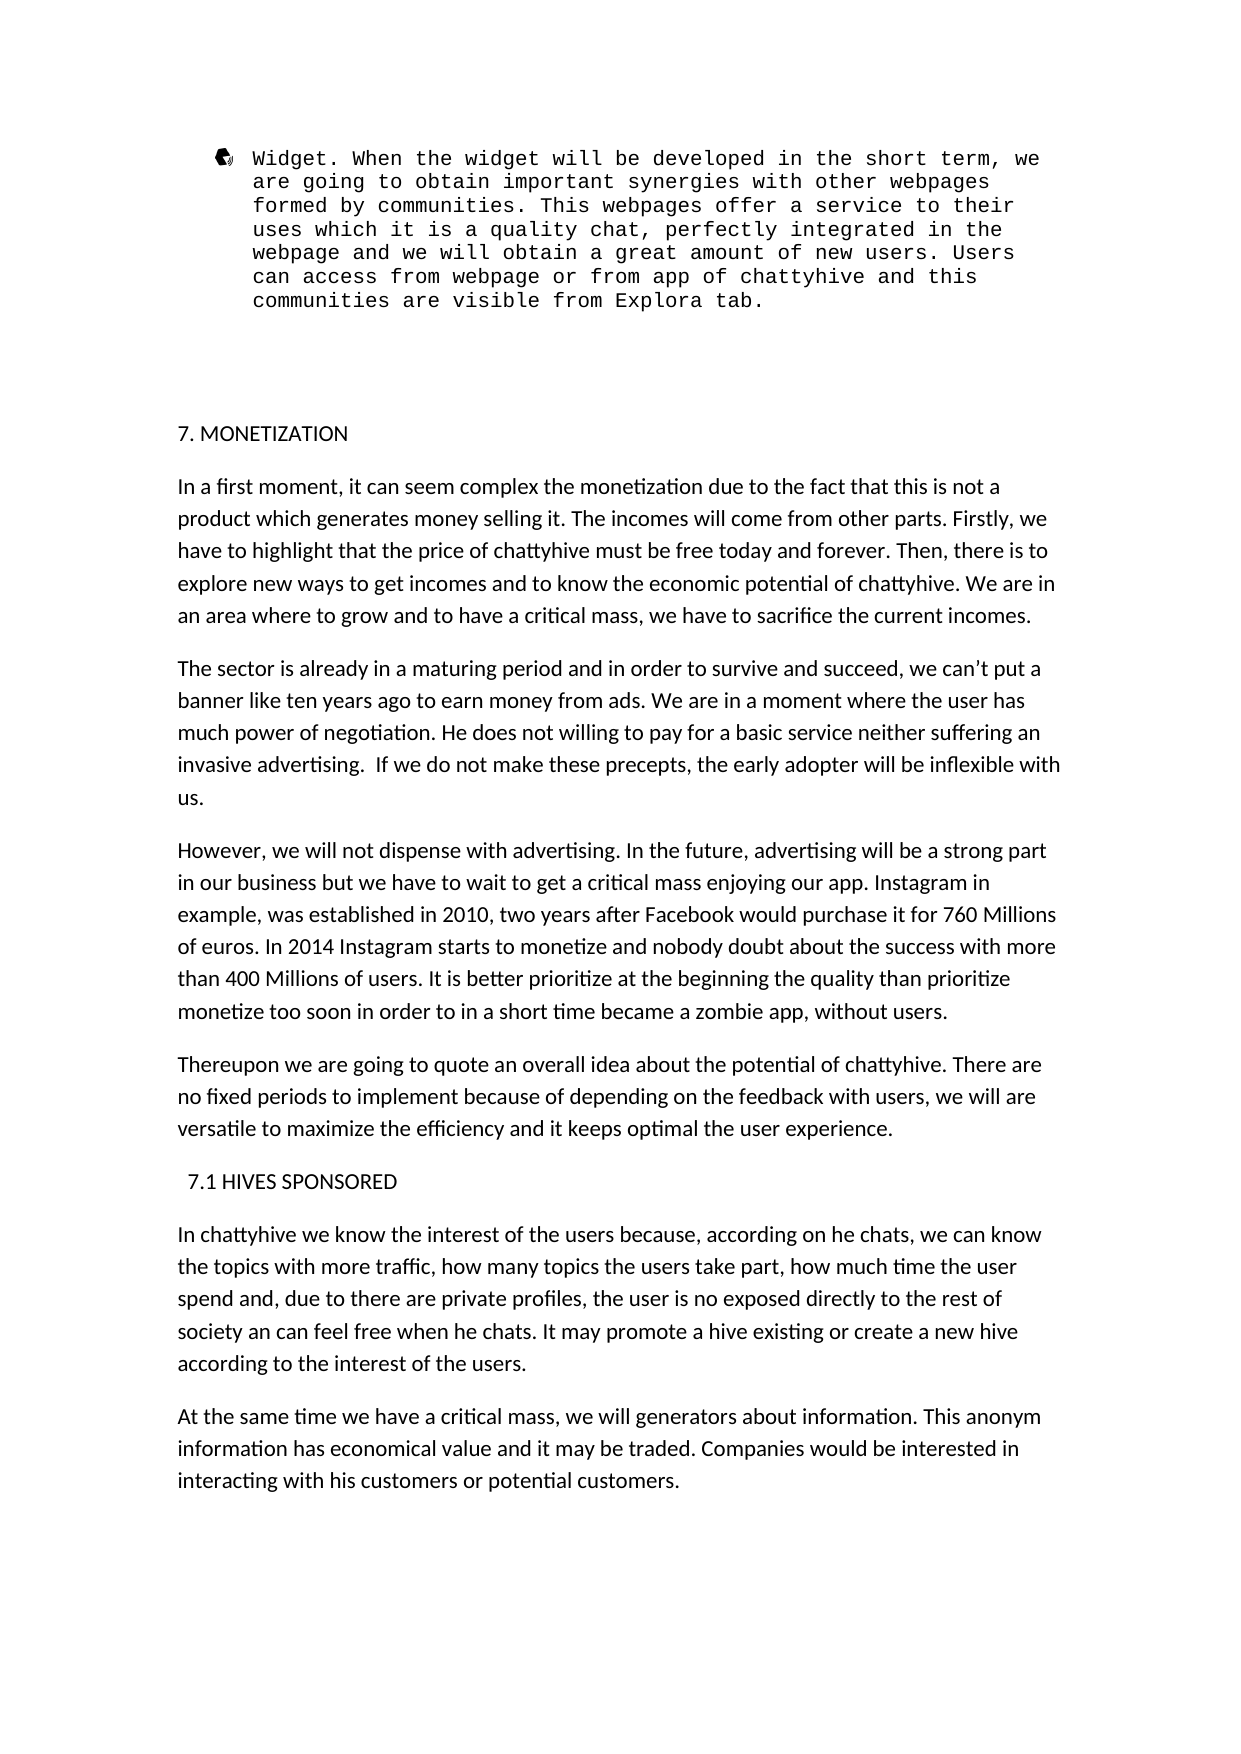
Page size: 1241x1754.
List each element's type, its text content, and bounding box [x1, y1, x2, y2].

picture [215, 148, 233, 166]
list Widget. When the widget will be developed in the short term, we are going to obtain important synergies with other webpages formed by communities. This webpages offer a service to their uses which it is a quality chat, perfectly integrated in the webpage and we will obtain a great amount of new users. Users can access from webpage or from app of chattyhive and this communities are visible from Explora tab. [215, 148, 1063, 313]
text However, we will not dispense with advertising. In the future, advertising will be a strong part in our business but we have to wait to get a critical mass enjoying our app. Instagram in example, was established in 2010, two years after Facebook would purchase it for 760 Millions of euros. In 2014 Instagram starts to monetize and nobody doubt about the success with more than 400 Millions of users. It is better prioritize at the beginning the quality than prioritize monetize too soon in order to in a short time became a zombie app, without users. [177, 836, 1063, 1025]
text 7.1 HIVES SPONSORED [177, 1167, 1063, 1195]
text In chattyhive we know the interest of the users because, according on he chats, we can know the topics with more traffic, how many topics the users take part, how much time the user spend and, due to there are private profiles, the user is no exposed directly to the rest of society an can feel free when he chats. It may promote a hive existing or create a new hive according to the interest of the users. [177, 1220, 1063, 1377]
text At the same time we have a critical mass, we will generators about information. This anonym information has economical value and it may be traded. Companies would be interested in interacting with his customers or potential customers. [177, 1402, 1063, 1494]
text Thereupon we are going to quote an overall idea about the potential of chattyhive. There are no fixed periods to implement because of depending on the feedback with users, we will are versatile to maximize the efficiency and it keeps optimal the user experience. [177, 1050, 1063, 1142]
text The sector is already in a maturing period and in order to survive and succeed, we can’t put a banner like ten years ago to earn money from ads. We are in a moment where the user has much power of negotiation. He does not willing to pay for a basic service neither suffering an invasive advertising. If we do not make these precepts, the early adopter will be inflexible with us. [177, 654, 1063, 811]
text 7. MONETIZATION [177, 419, 1063, 447]
text In a first moment, it can seem complex the monetization due to the fact that this is not a product which generates money selling it. The incomes will come from other parts. Firstly, we have to highlight that the price of chattyhive must be free today and forever. Then, there is to explore new ways to get incomes and to know the economic potential of chattyhive. We are in an area where to grow and to have a critical mass, we have to sacrifice the current incomes. [177, 472, 1063, 629]
